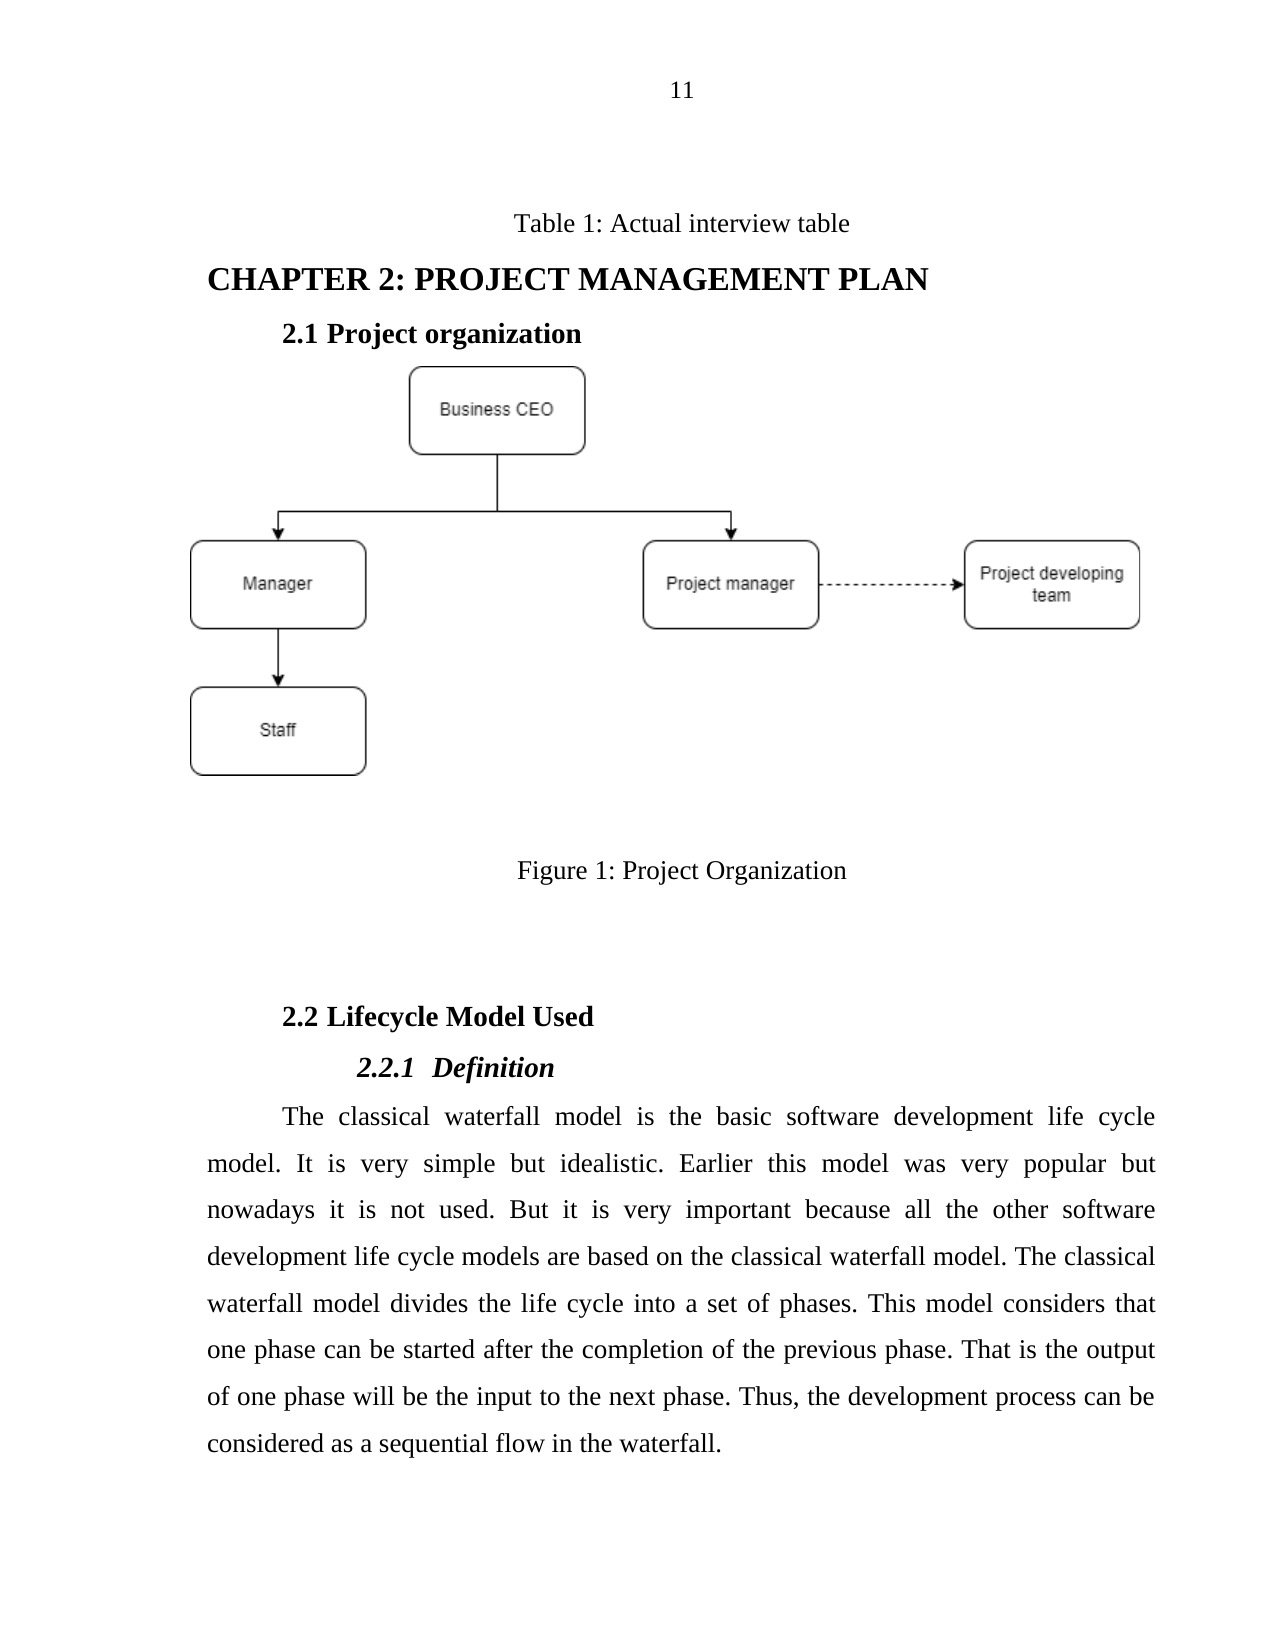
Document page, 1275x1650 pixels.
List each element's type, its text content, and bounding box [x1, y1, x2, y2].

list Project organization [282, 316, 1157, 350]
text Table 1: Actual interview table [207, 207, 1157, 238]
picture [190, 366, 1141, 776]
list Lifecycle Model Used [282, 999, 1157, 1033]
text Figure 1: Project Organization [207, 854, 1157, 885]
list Definition [357, 1050, 1157, 1083]
text The classical waterfall model is the basic software development life cycle model. It is very simple but idealistic. Earlier this model was very popular but nowadays it is not used. But it is very important because all the other software development life cycle models are based on the classical waterfall model. The classical waterfall model divides the life cycle into a set of phases. This model considers that one phase can be started after the completion of the previous phase. That is the output of one phase will be the input to the next phase. Thus, the development process can be considered as a sequential flow in the waterfall. [207, 1100, 1157, 1458]
text CHAPTER 2: PROJECT MANAGEMENT PLAN [207, 259, 1157, 297]
